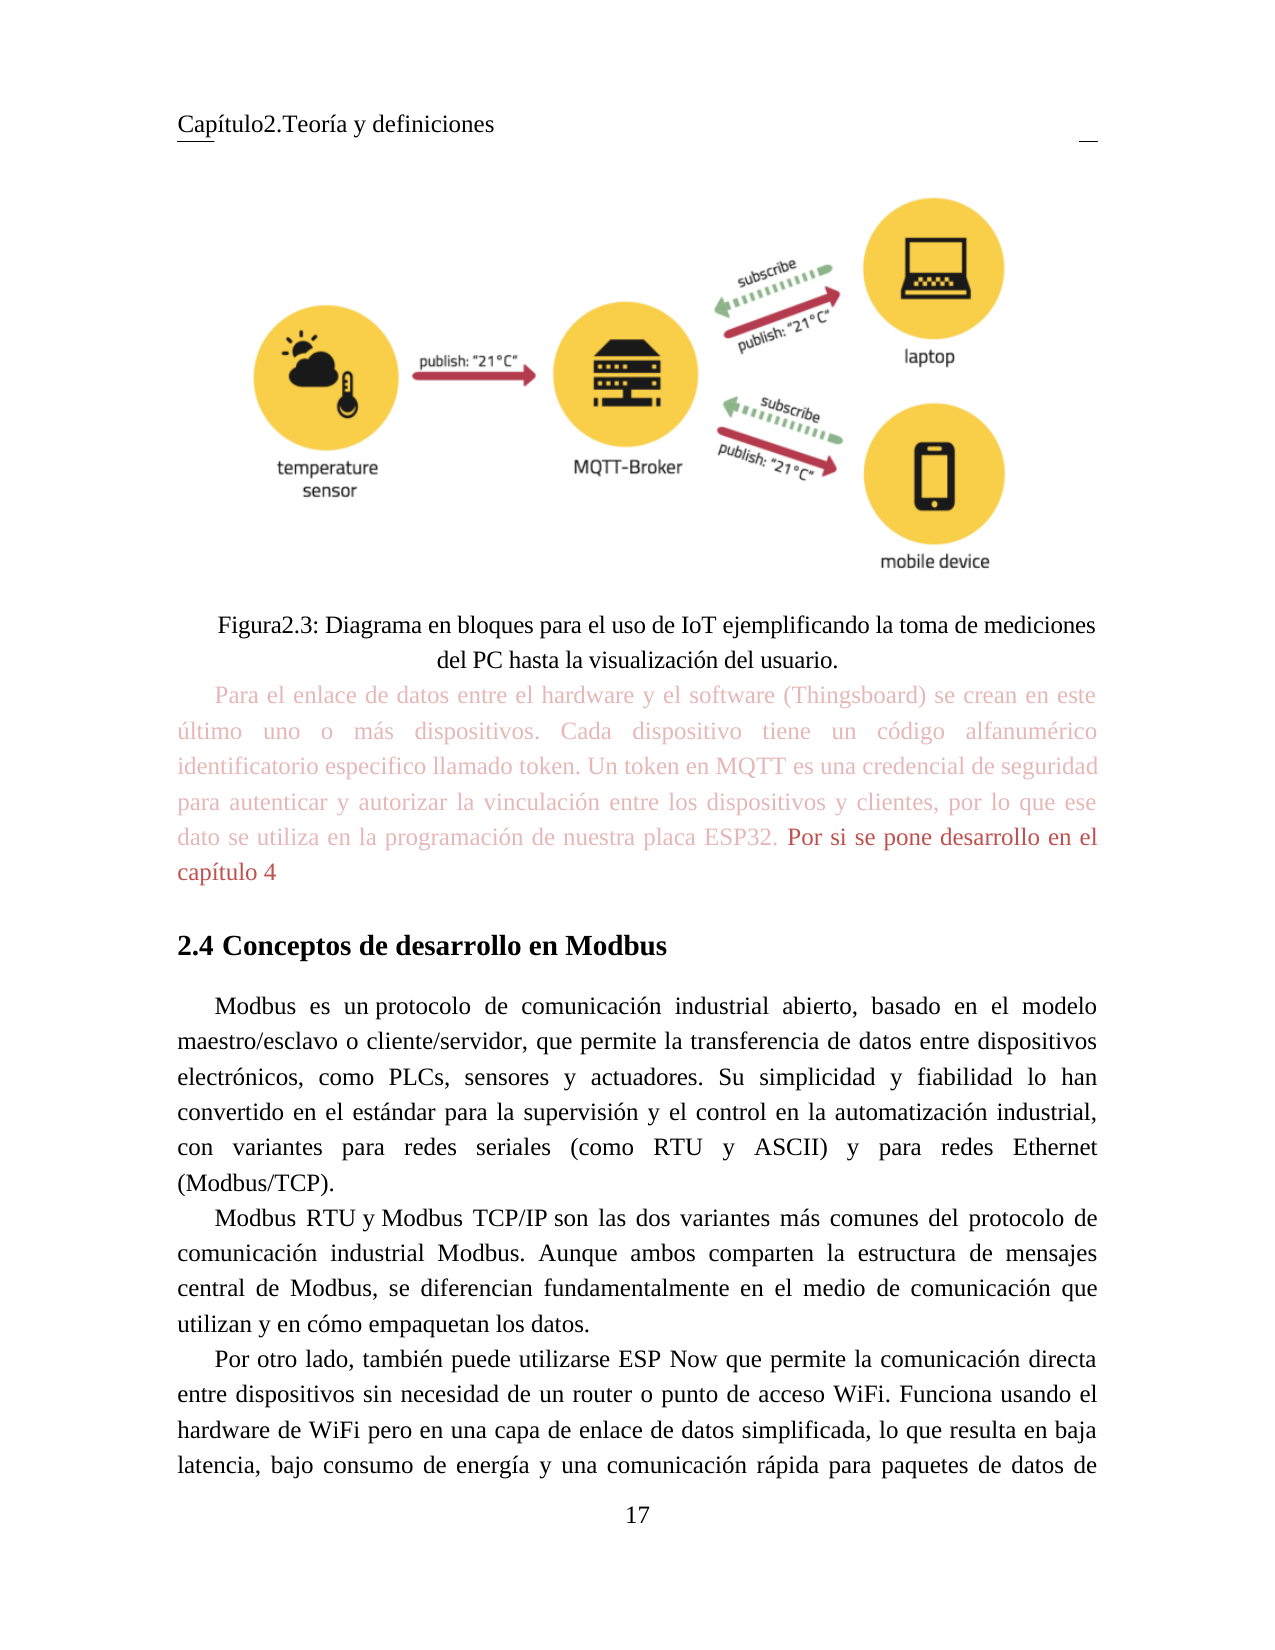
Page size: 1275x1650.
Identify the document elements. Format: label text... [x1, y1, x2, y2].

text Modbus RTU y Modbus TCP/IP son las dos variantes más comunes del protocolo de comunicación industrial Modbus. Aunque ambos comparten la estructura de mensajes central de Modbus, se diferencian fundamentalmente en el medio de comunicación que utilizan y en cómo empaquetan los datos. [177, 1203, 1098, 1338]
text Para el enlace de datos entre el hardware y el software (Thingsboard) se crean en este último uno o más dispositivos. Cada dispositivo tiene un código alfanumérico identificatorio especifico llamado token. Un token en MQTT es una credencial de seguridad para autenticar y autorizar la vinculación entre los dispositivos y clientes, por lo que ese dato se utiliza en la programación de nuestra placa ESP32. Por si se pone desarrollo en el capítulo 4 [177, 681, 1098, 886]
picture [214, 141, 1079, 604]
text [177, 1344, 1098, 1479]
subtitle Conceptos de desarrollo en Modbus [177, 928, 1200, 961]
text Figura2.3: Diagrama en bloques para el uso de IoT ejemplificando la toma de mediciones del PC hasta la visualización del usuario. [177, 610, 1098, 674]
text Modbus es un protocolo de comunicación industrial abierto, basado en el modelo maestro/esclavo o cliente/servidor, que permite la transferencia de datos entre dispositivos electrónicos, como PLCs, sensores y actuadores. Su simplicidad y fiabilidad lo han convertido en el estándar para la supervisión y el control en la automatización industrial, con variantes para redes seriales (como RTU y ASCII) y para redes Ethernet (Modbus/TCP). [177, 991, 1098, 1196]
